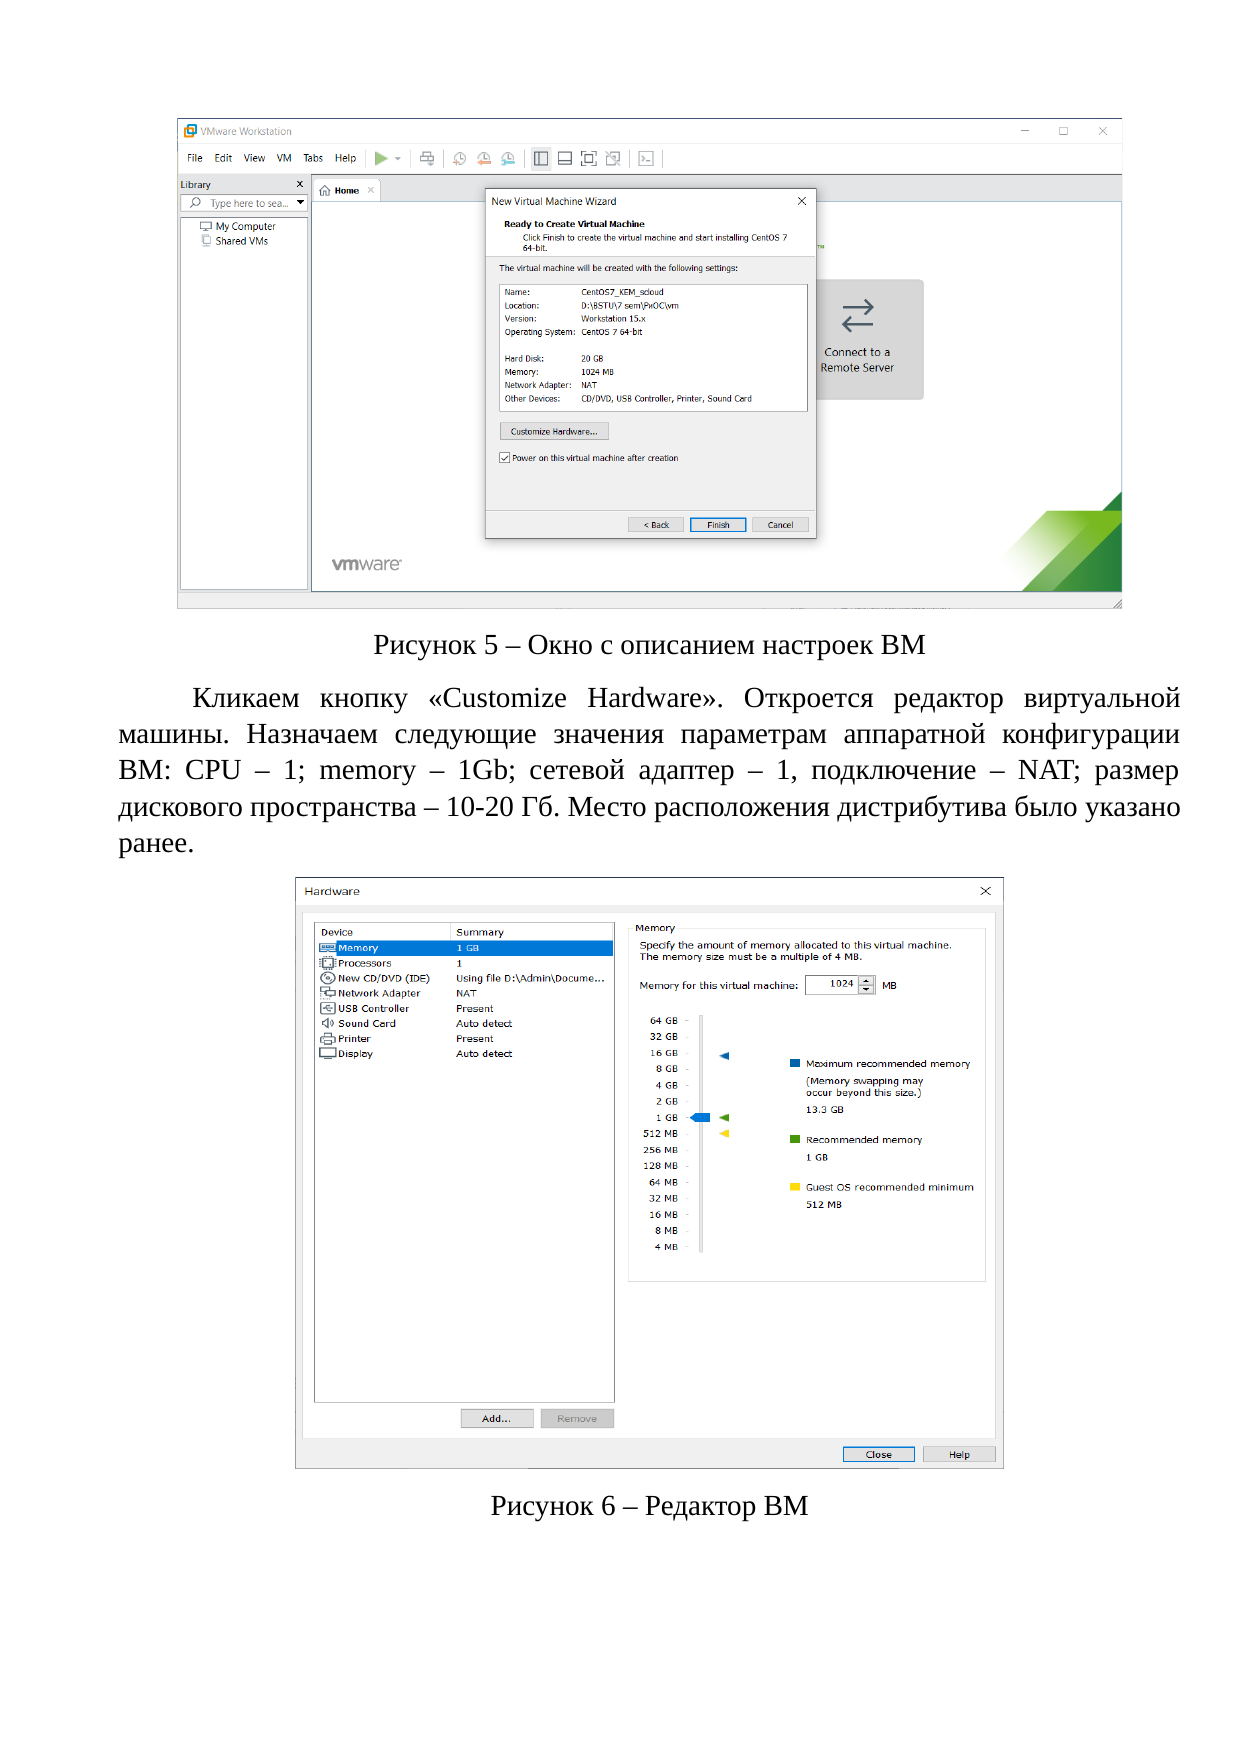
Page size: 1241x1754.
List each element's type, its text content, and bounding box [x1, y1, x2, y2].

picture [177, 118, 1123, 609]
text Рисунок 6 – Редактор ВМ [118, 1488, 1181, 1521]
text Кликаем кнопку «Customize Hardware». Откроется редактор виртуальной машины. Назначаем следующие значения параметрам аппаратной конфигурации ВМ: CPU – 1; memory – 1Gb; сетевой адаптер – 1, подключение – NAT; размер дискового пространства – 10-20 Гб. Место расположения дистрибутива было указано ранее. [118, 680, 1181, 858]
picture [295, 877, 1004, 1469]
text Рисунок 5 – Окно с описанием настроек ВМ [118, 627, 1181, 661]
